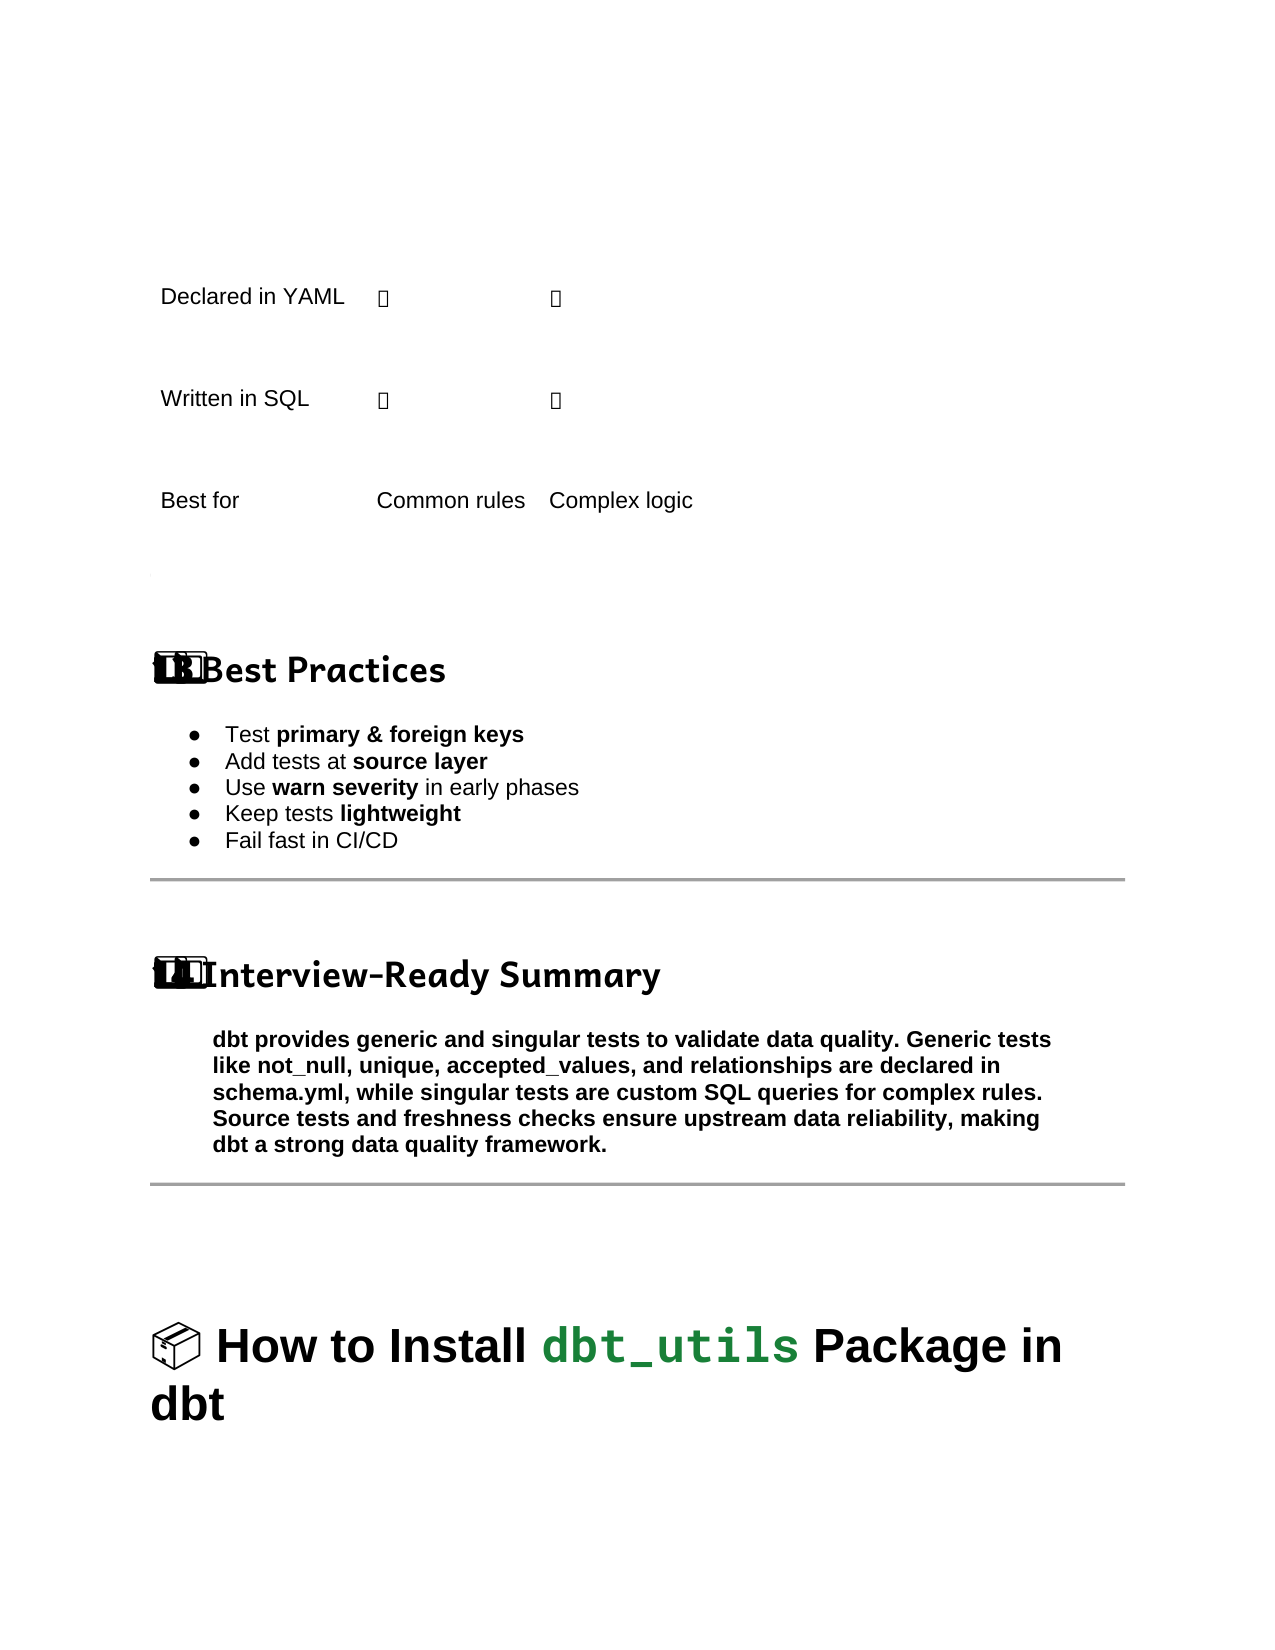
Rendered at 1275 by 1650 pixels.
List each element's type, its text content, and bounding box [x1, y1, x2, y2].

subtitle 1️⃣4️⃣ Interview-Ready Summary [150, 944, 1125, 1001]
list Fail fast in CI/CD [187, 827, 1125, 853]
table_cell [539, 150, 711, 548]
list Test primary & foreign keys [187, 721, 1125, 748]
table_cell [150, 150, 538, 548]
text dbt provides generic and singular tests to validate data quality. Generic tests like not_null, unique, accepted_values, and relationships are declared in schema.yml, while singular tests are custom SQL queries for complex rules. Source tests and freshness checks ensure upstream data reliability, making dbt a strong data quality framework. [212, 1026, 1062, 1158]
subtitle 1️⃣3️⃣ Best Practices [150, 639, 1125, 696]
list Add tests at source layer [187, 748, 1125, 774]
list Use warn severity in early phases [187, 774, 1125, 800]
list Keep tests lightweight [187, 800, 1125, 827]
subtitle 📦 How to Install dbt_utils Package in dbt [150, 1312, 1125, 1431]
